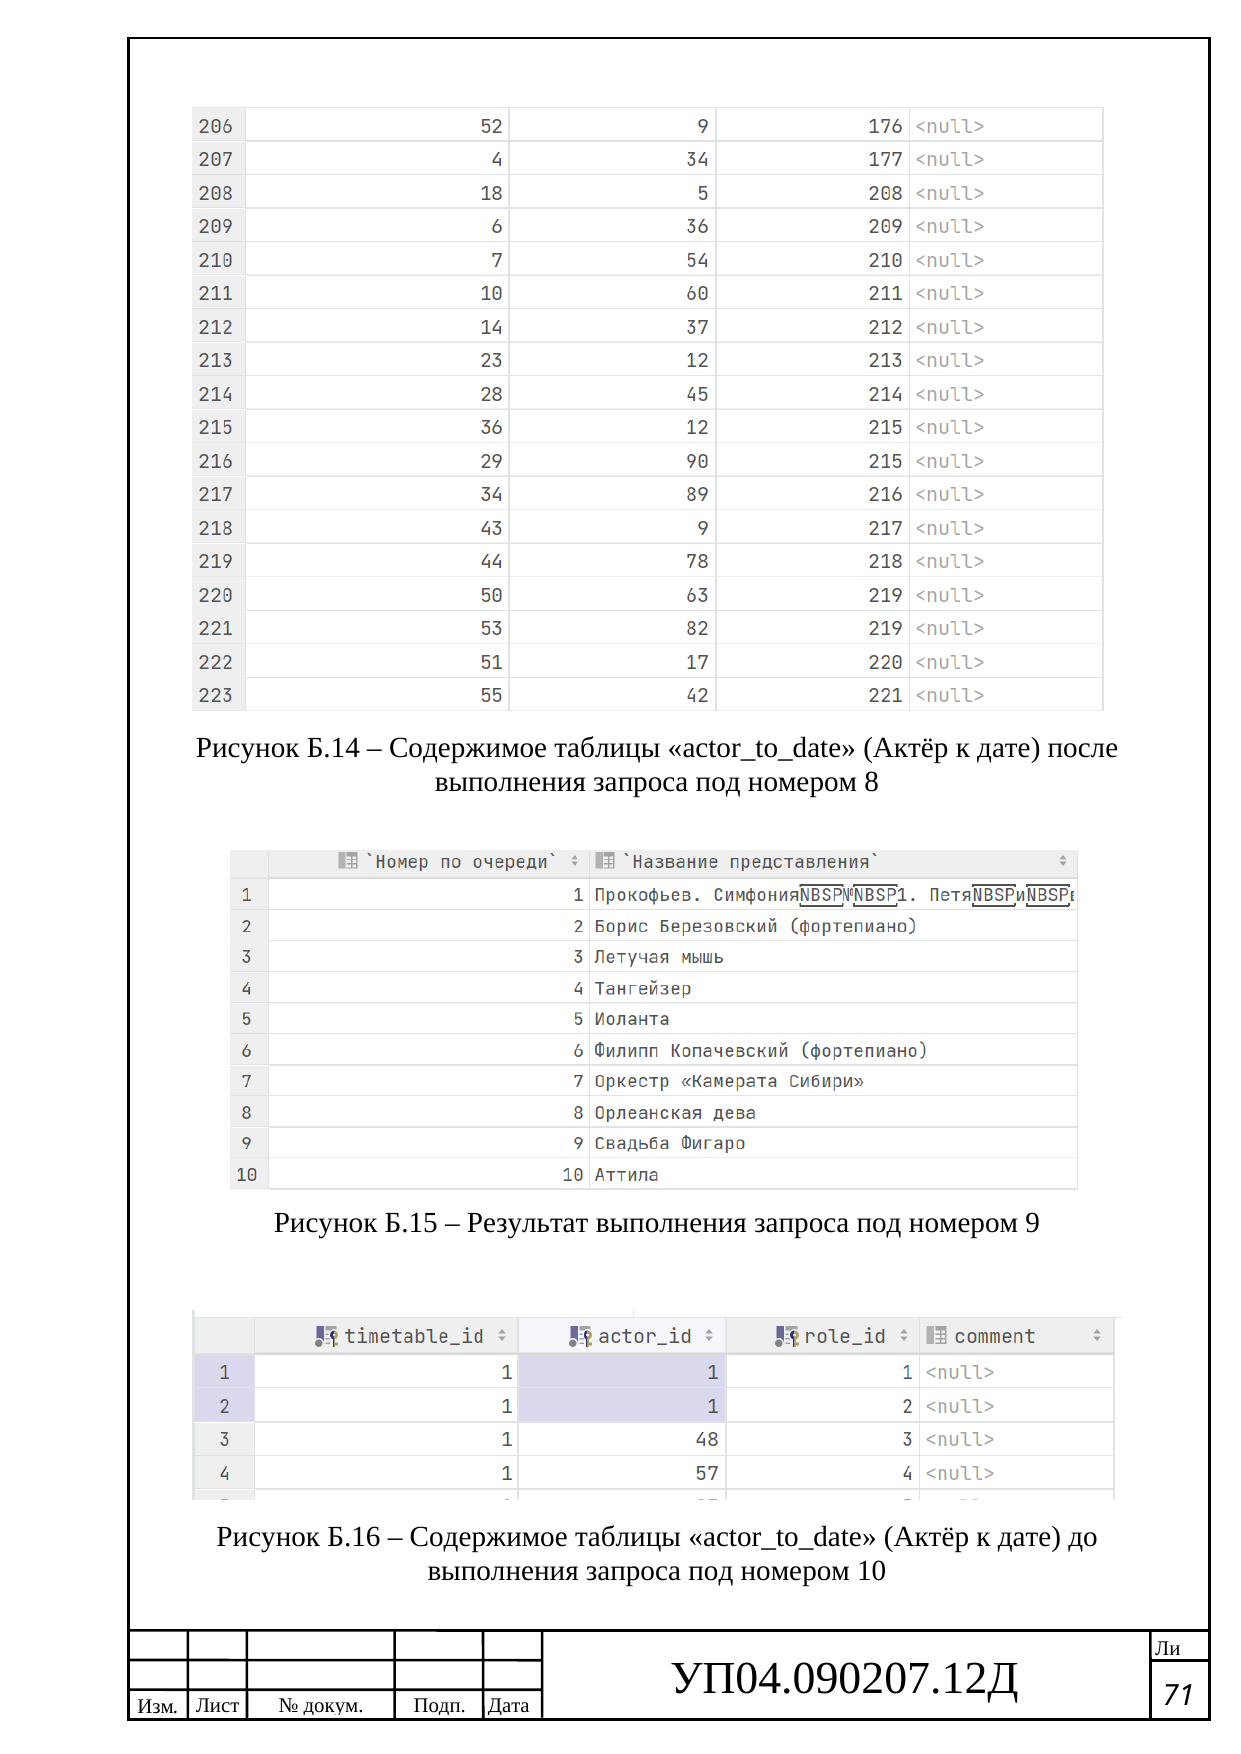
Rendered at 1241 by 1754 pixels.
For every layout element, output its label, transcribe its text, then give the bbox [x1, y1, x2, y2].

text Рисунок Б.14 – Содержимое таблицы «actor_to_date» (Актёр к дате) после выполнения запроса под номером 8 [192, 730, 1122, 797]
picture [230, 850, 1084, 1203]
picture [192, 107, 1122, 711]
picture [192, 1310, 1122, 1500]
text Рисунок Б.16 – Содержимое таблицы «actor_to_date» (Актёр к дате) до выполнения запроса под номером 10 [192, 1519, 1122, 1586]
